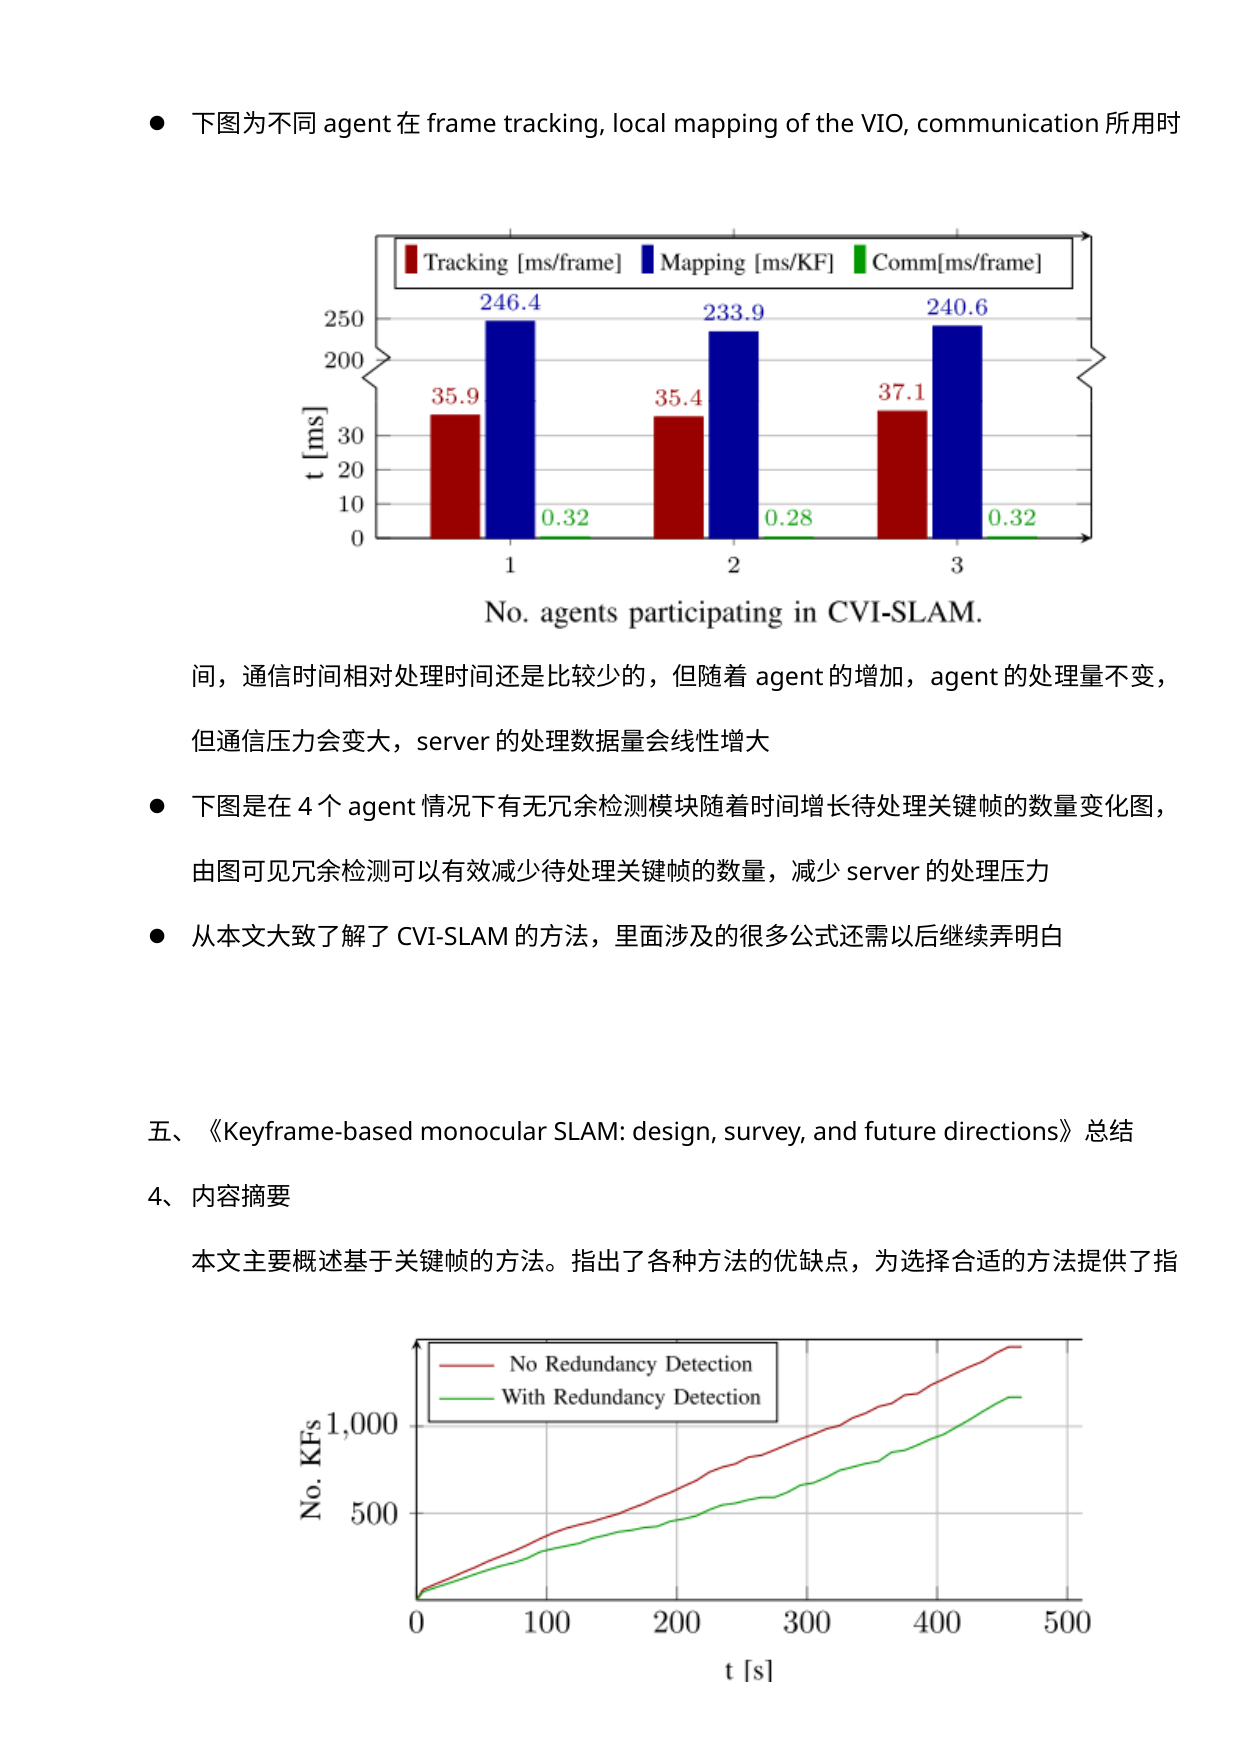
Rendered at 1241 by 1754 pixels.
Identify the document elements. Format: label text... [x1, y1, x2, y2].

picture [275, 219, 1118, 640]
picture [280, 1314, 1118, 1682]
list 下图是在4个agent情况下有无冗余检测模块随着时间增长待处理关键帧的数量变化图，由图可见冗余检测可以有效减少待处理关键帧的数量，减少server的处理压力 [148, 772, 1181, 902]
list 本文主要概述基于关键帧的方法。指出了各种方法的优缺点，为选择合适的方法提供了指导，包含了开源和闭源的方法。可以用于查阅文献 [191, 1227, 1181, 1292]
list 《Keyframe-based monocular SLAM: design, survey, and future directions》总结 [148, 1097, 1181, 1162]
list 内容摘要 [148, 1162, 1181, 1227]
list 从本文大致了解了CVI-SLAM的方法，里面涉及的很多公式还需以后继续弄明白 [148, 902, 1181, 967]
